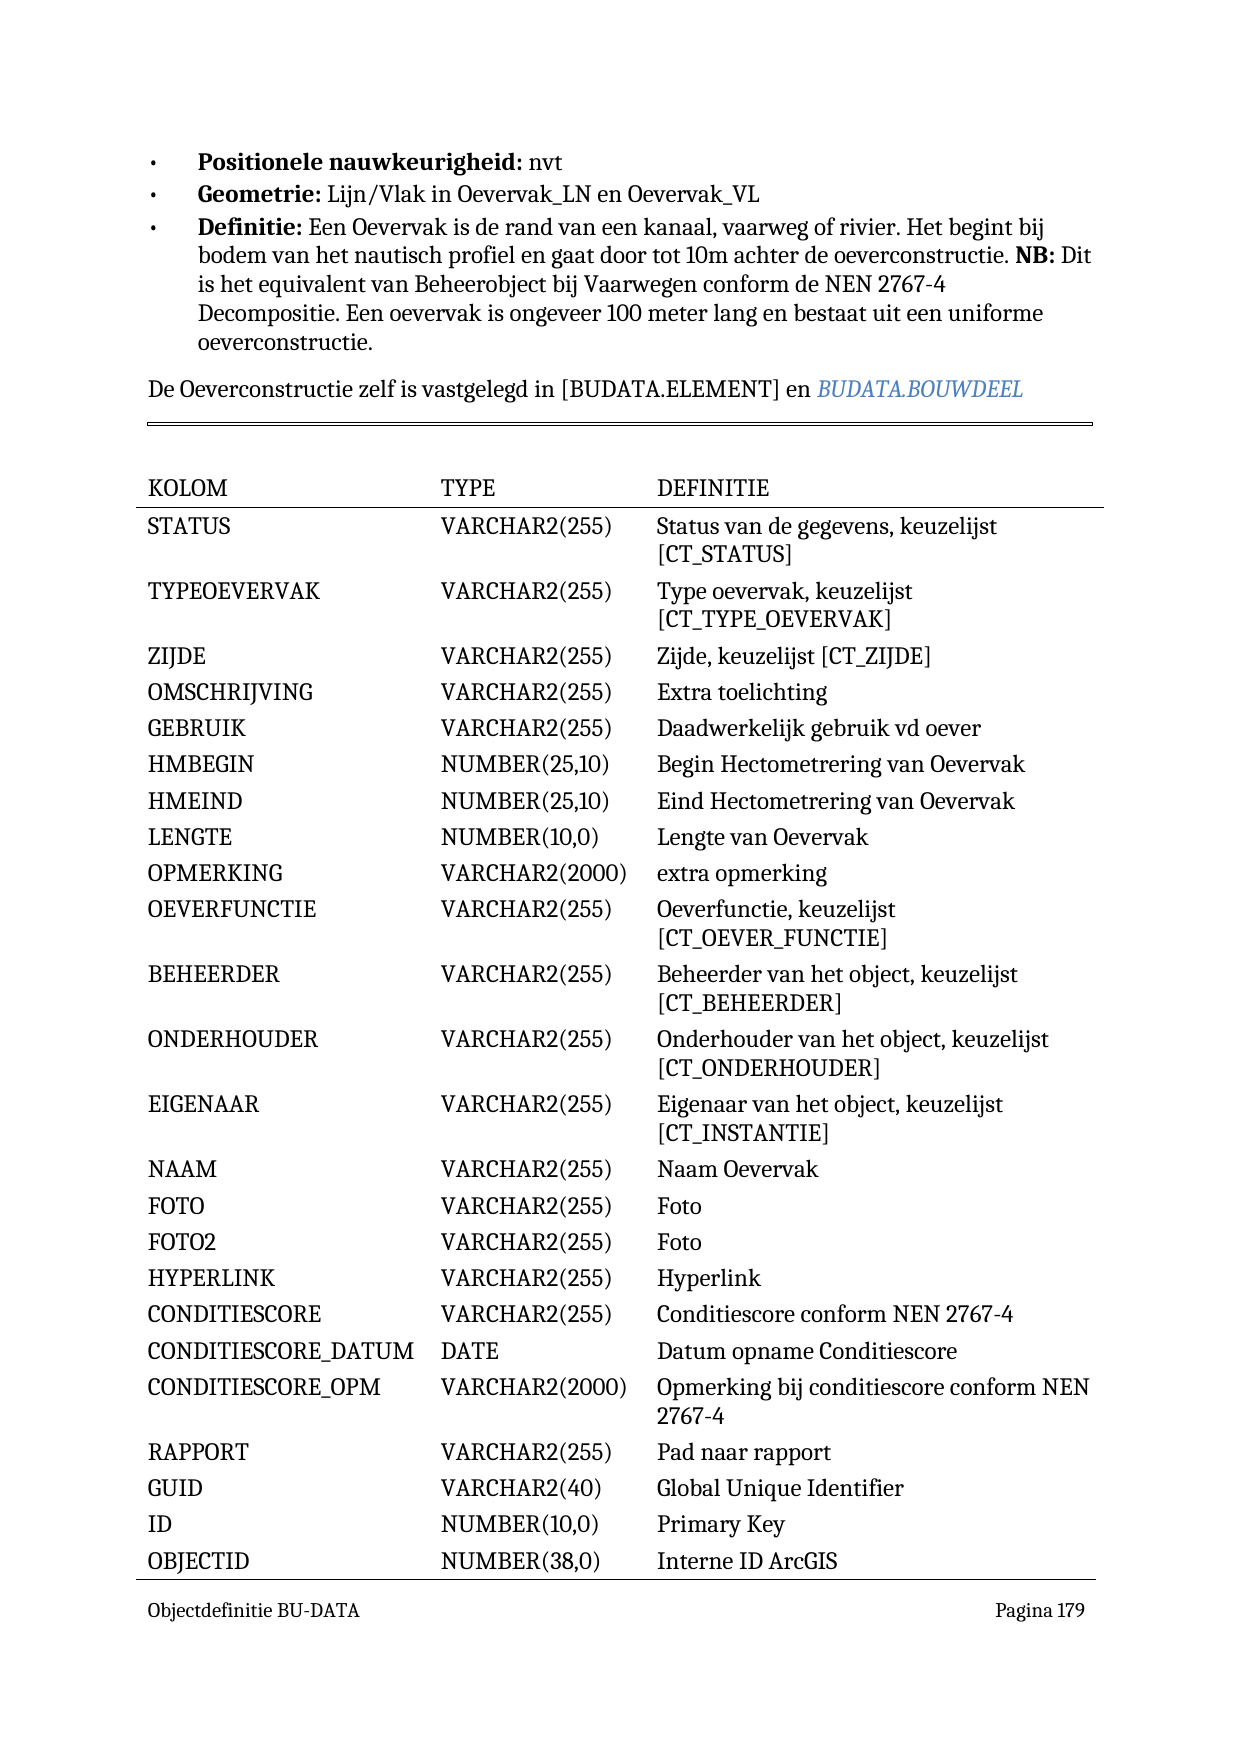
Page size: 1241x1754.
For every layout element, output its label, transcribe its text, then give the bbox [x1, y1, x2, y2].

text De Oeverconstructie zelf is vastgelegd in [BUDATA.ELEMENT] en BUDATA.BOUWDEEL [148, 375, 1093, 404]
list Definitie: Een Oevervak is de rand van een kanaal, vaarweg of rivier. Het begint bij bodem van het nautisch profiel en gaat door tot 10m achter de oeverconstructie. NB: Dit is het equivalent van Beheerobject bij Vaarwegen conform de NEN 2767-4 Decompositie. Een oevervak is ongeveer 100 meter lang en bestaat uit een uniforme oeverconstructie. [148, 213, 1093, 356]
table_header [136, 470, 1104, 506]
list Geometrie: Lijn/Vlak in Oevervak_LN en Oevervak_VL [148, 180, 1093, 209]
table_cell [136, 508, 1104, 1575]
list Positionele nauwkeurigheid: nvt [148, 148, 1093, 176]
